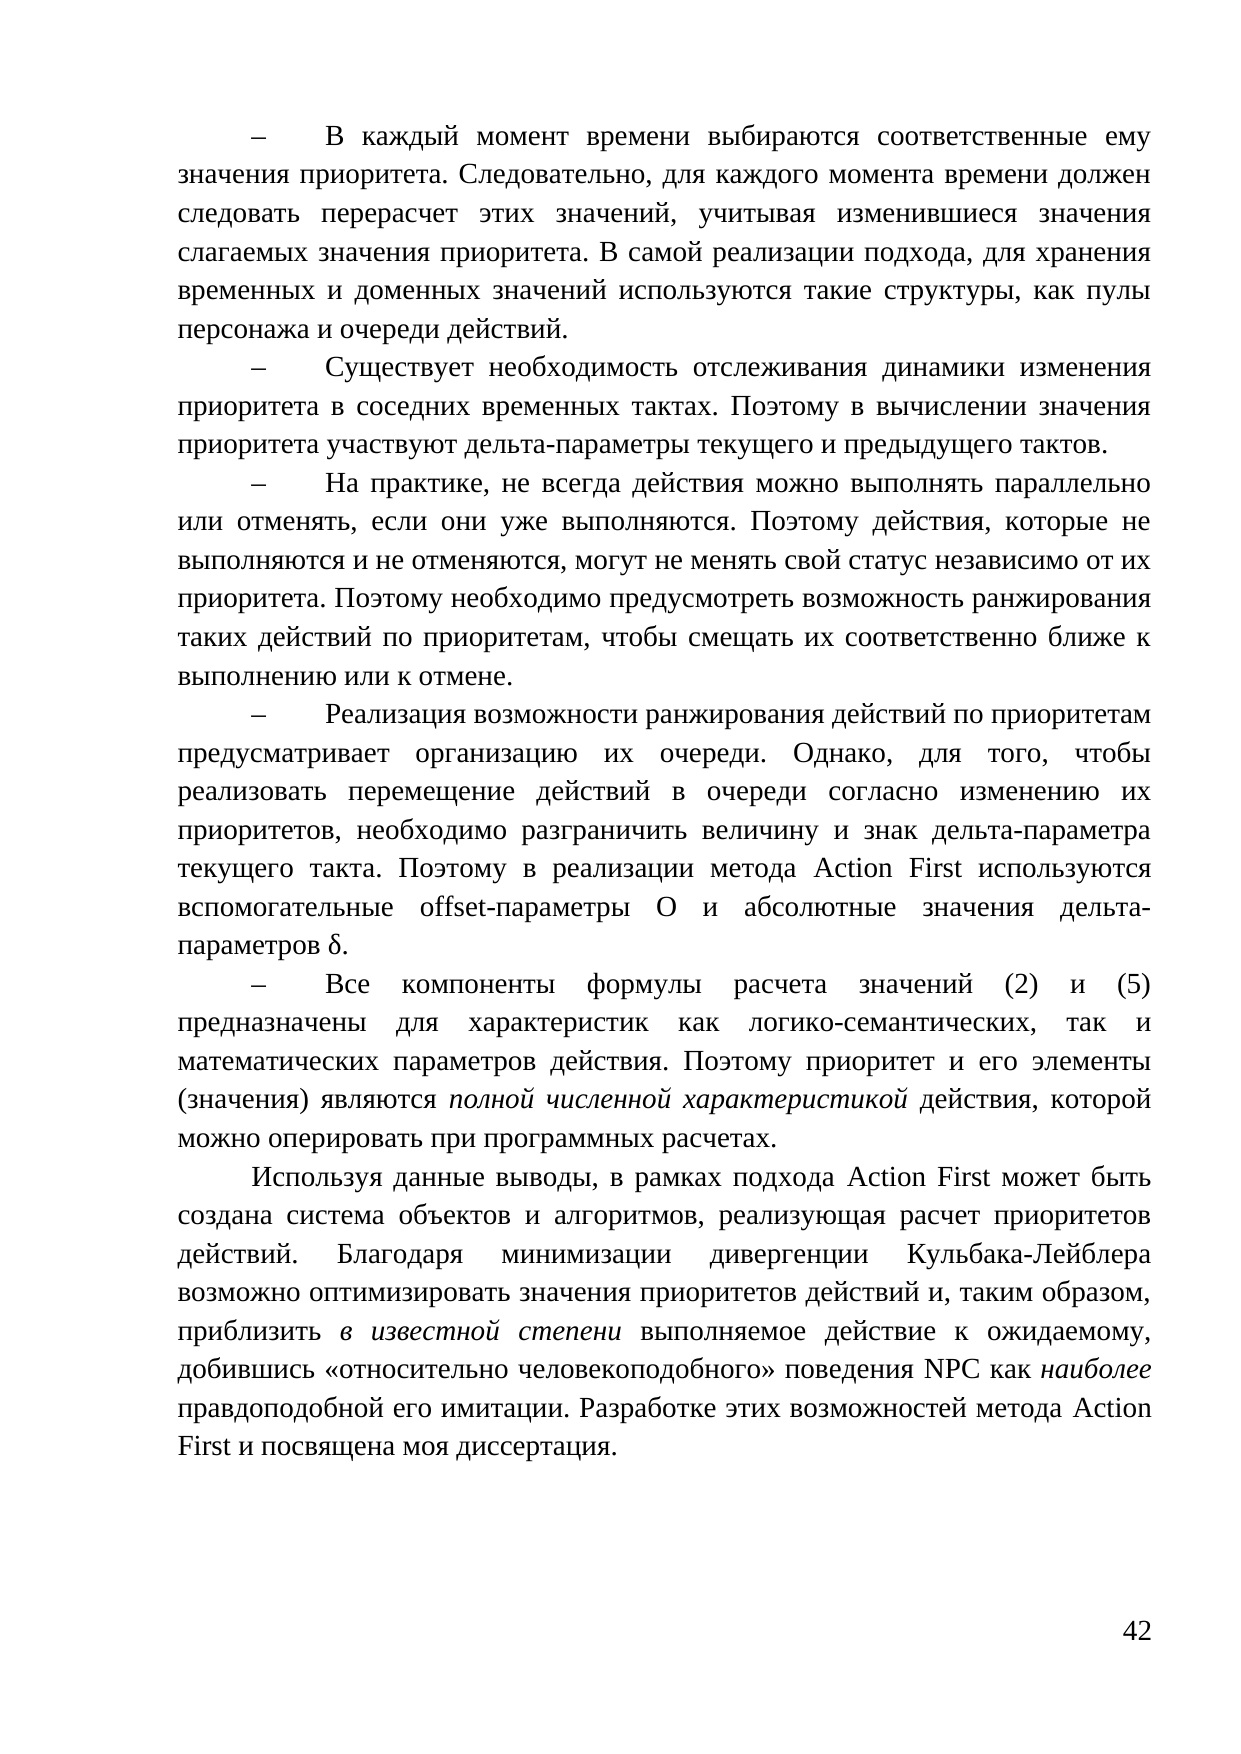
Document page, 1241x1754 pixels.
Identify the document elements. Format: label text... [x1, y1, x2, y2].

text Используя данные выводы, в рамках подхода Action First может быть создана система объектов и алгоритмов, реализующая расчет приоритетов действий. Благодаря минимизации дивергенции Кульбака-Лейблера возможно оптимизировать значения приоритетов действий и, таким образом, приблизить в известной степени выполняемое действие к ожидаемому, добившись «относительно человекоподобного» поведения NPC как наиболее правдоподобной его имитации. Разработке этих возможностей метода Action First и посвящена моя диссертация. [177, 1159, 1152, 1462]
list Все компоненты формулы расчета значений (2) и (5) предназначены для характеристик как логико-семантических, так и математических параметров действия. Поэтому приоритет и его элементы (значения) являются полной численной характеристикой действия, которой можно оперировать при программных расчетах. [177, 966, 1152, 1154]
list Реализация возможности ранжирования действий по приоритетам предусматривает организацию их очереди. Однако, для того, чтобы реализовать перемещение действий в очереди согласно изменению их приоритетов, необходимо разграничить величину и знак дельта-параметра текущего такта. Поэтому в реализации метода Action First используются вспомогательные offset-параметры O и абсолютные значения дельта-параметров δ. [177, 696, 1152, 961]
list На практике, не всегда действия можно выполнять параллельно или отменять, если они уже выполняются. Поэтому действия, которые не выполняются и не отменяются, могут не менять свой статус независимо от их приоритета. Поэтому необходимо предусмотреть возможность ранжирования таких действий по приоритетам, чтобы смещать их соответственно ближе к выполнению или к отмене. [177, 465, 1152, 691]
list В каждый момент времени выбираются соответственные ему значения приоритета. Следовательно, для каждого момента времени должен следовать перерасчет этих значений, учитывая изменившиеся значения слагаемых значения приоритета. В самой реализации подхода, для хранения временных и доменных значений используются такие структуры, как пулы персонажа и очереди действий. [177, 118, 1152, 344]
list Существует необходимость отслеживания динамики изменения приоритета в соседних временных тактах. Поэтому в вычислении значения приоритета участвуют дельта-параметры текущего и предыдущего тактов. [177, 349, 1152, 460]
